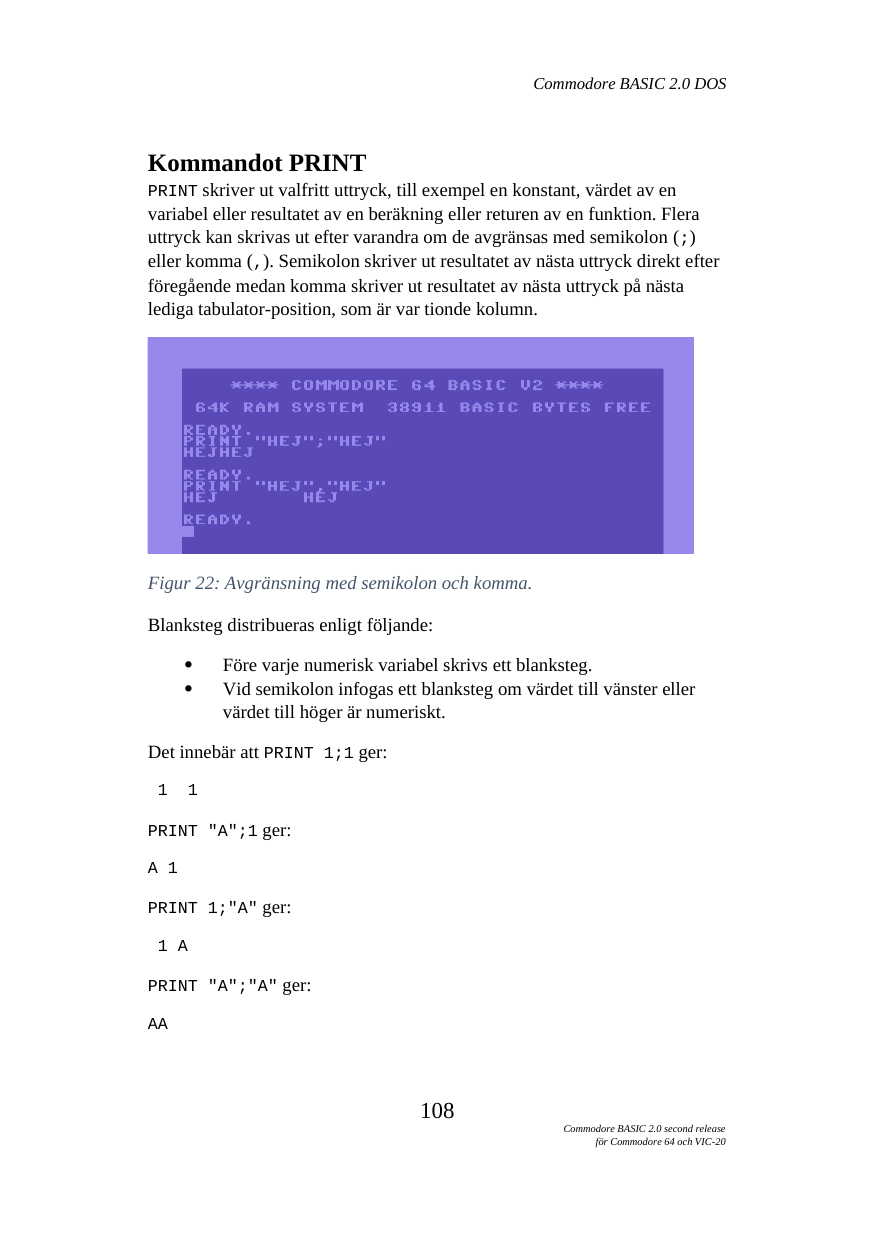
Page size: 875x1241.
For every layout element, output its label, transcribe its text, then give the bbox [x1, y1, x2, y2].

text Det innebär att PRINT 1;1 ger: [148, 741, 726, 763]
text PRINT 1;"A" ger: [148, 896, 726, 919]
list Före varje numerisk variabel skrivs ett blanksteg. [185, 654, 726, 676]
text Blanksteg distribueras enligt följande: [148, 614, 726, 636]
text PRINT "A";1 ger: [148, 818, 726, 841]
list Vid semikolon infogas ett blanksteg om värdet till vänster eller värdet till höger är numeriskt. [185, 677, 726, 722]
picture [147, 337, 694, 554]
text PRINT skriver ut valfritt uttryck, till exempel en konstant, värdet av en variabel eller resultatet av en beräkning eller returen av en funktion. Flera uttryck kan skrivas ut efter varandra om de avgränsas med semikolon (;) eller komma (,). Semikolon skriver ut resultatet av nästa uttryck direkt efter föregående medan komma skriver ut resultatet av nästa uttryck på nästa lediga tabulator-position, som är var tionde kolumn. [148, 179, 726, 319]
text AA [148, 1015, 726, 1034]
text Figur 22: Avgränsning med semikolon och komma. [148, 572, 726, 593]
text 1 A [148, 937, 726, 956]
text A 1 [148, 859, 726, 878]
text 1 1 [148, 782, 726, 800]
text PRINT "A";"A" ger: [148, 974, 726, 997]
subtitle Kommandot PRINT [148, 148, 726, 176]
